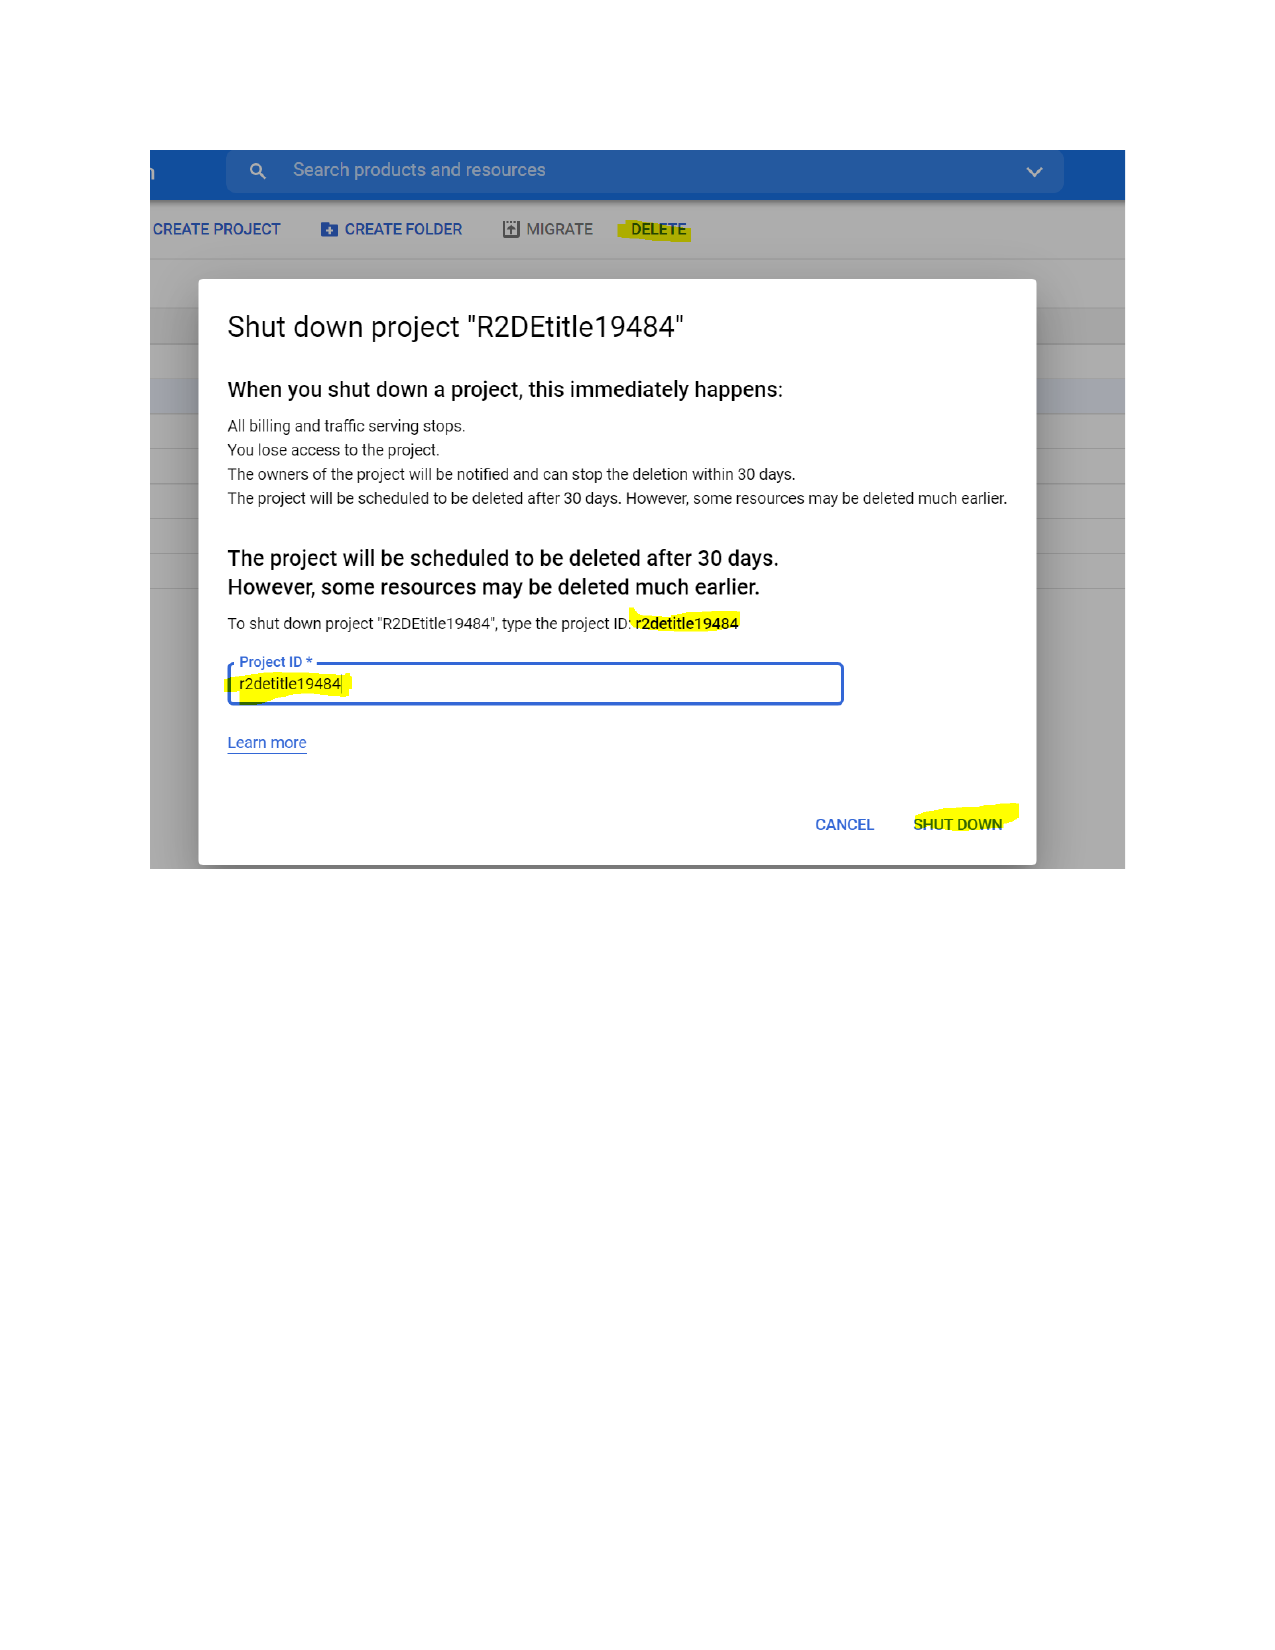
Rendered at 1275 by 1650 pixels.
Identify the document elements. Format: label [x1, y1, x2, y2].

picture [150, 150, 1125, 869]
